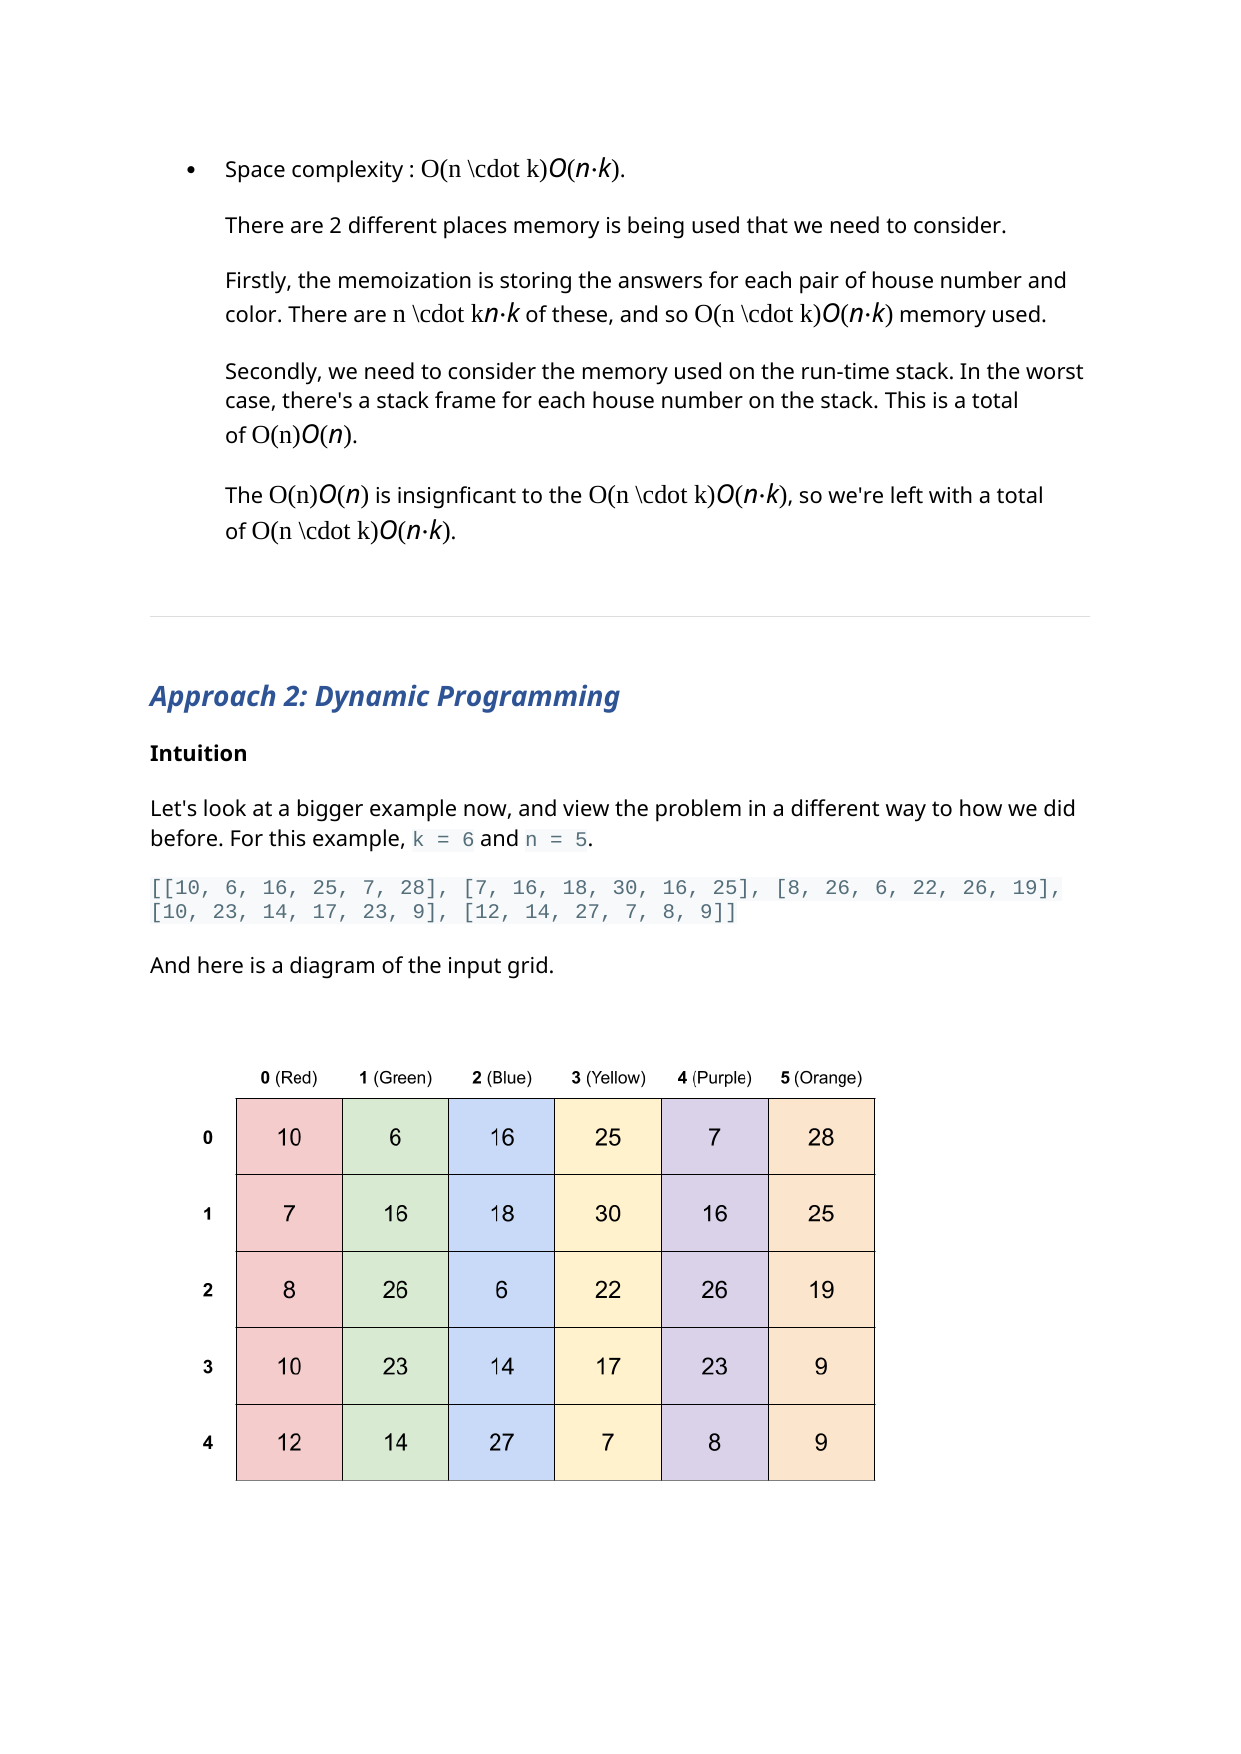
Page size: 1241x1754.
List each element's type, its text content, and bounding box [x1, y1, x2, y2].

text The O(n)O(n) is insignficant to the O(n \cdot k)O(n⋅k), so we're left with a total of O(n \cdot k)O(n⋅k). [225, 476, 1090, 547]
list Space complexity : O(n \cdot k)O(n⋅k). [187, 150, 1090, 186]
text Let's look at a bigger example now, and view the problem in a different way to how we did before. For this example, k = 6 and n = 5. [150, 793, 1090, 852]
picture [150, 1004, 1091, 1534]
text And here is a diagram of the input grid. [150, 949, 1090, 979]
text Secondly, we need to consider the memory used on the run-time stack. In the worst case, there's a stack frame for each house number on the stack. This is a total of O(n)O(n). [225, 356, 1090, 451]
text Firstly, the memoization is storing the answers for each pair of house number and color. There are n \cdot kn⋅k of these, and so O(n \cdot k)O(n⋅k) memory used. [225, 265, 1090, 331]
text Intuition [150, 738, 1090, 768]
text There are 2 different places memory is being used that we need to consider. [225, 211, 1090, 240]
subtitle Approach 2: Dynamic Programming [150, 676, 1090, 714]
text [[10, 6, 16, 25, 7, 28], [7, 16, 18, 30, 16, 25], [8, 26, 6, 22, 26, 19], [10, 23, 14, 17, 23, 9], [12, 14, 27, 7, 8, 9]] [737, 877, 1090, 924]
